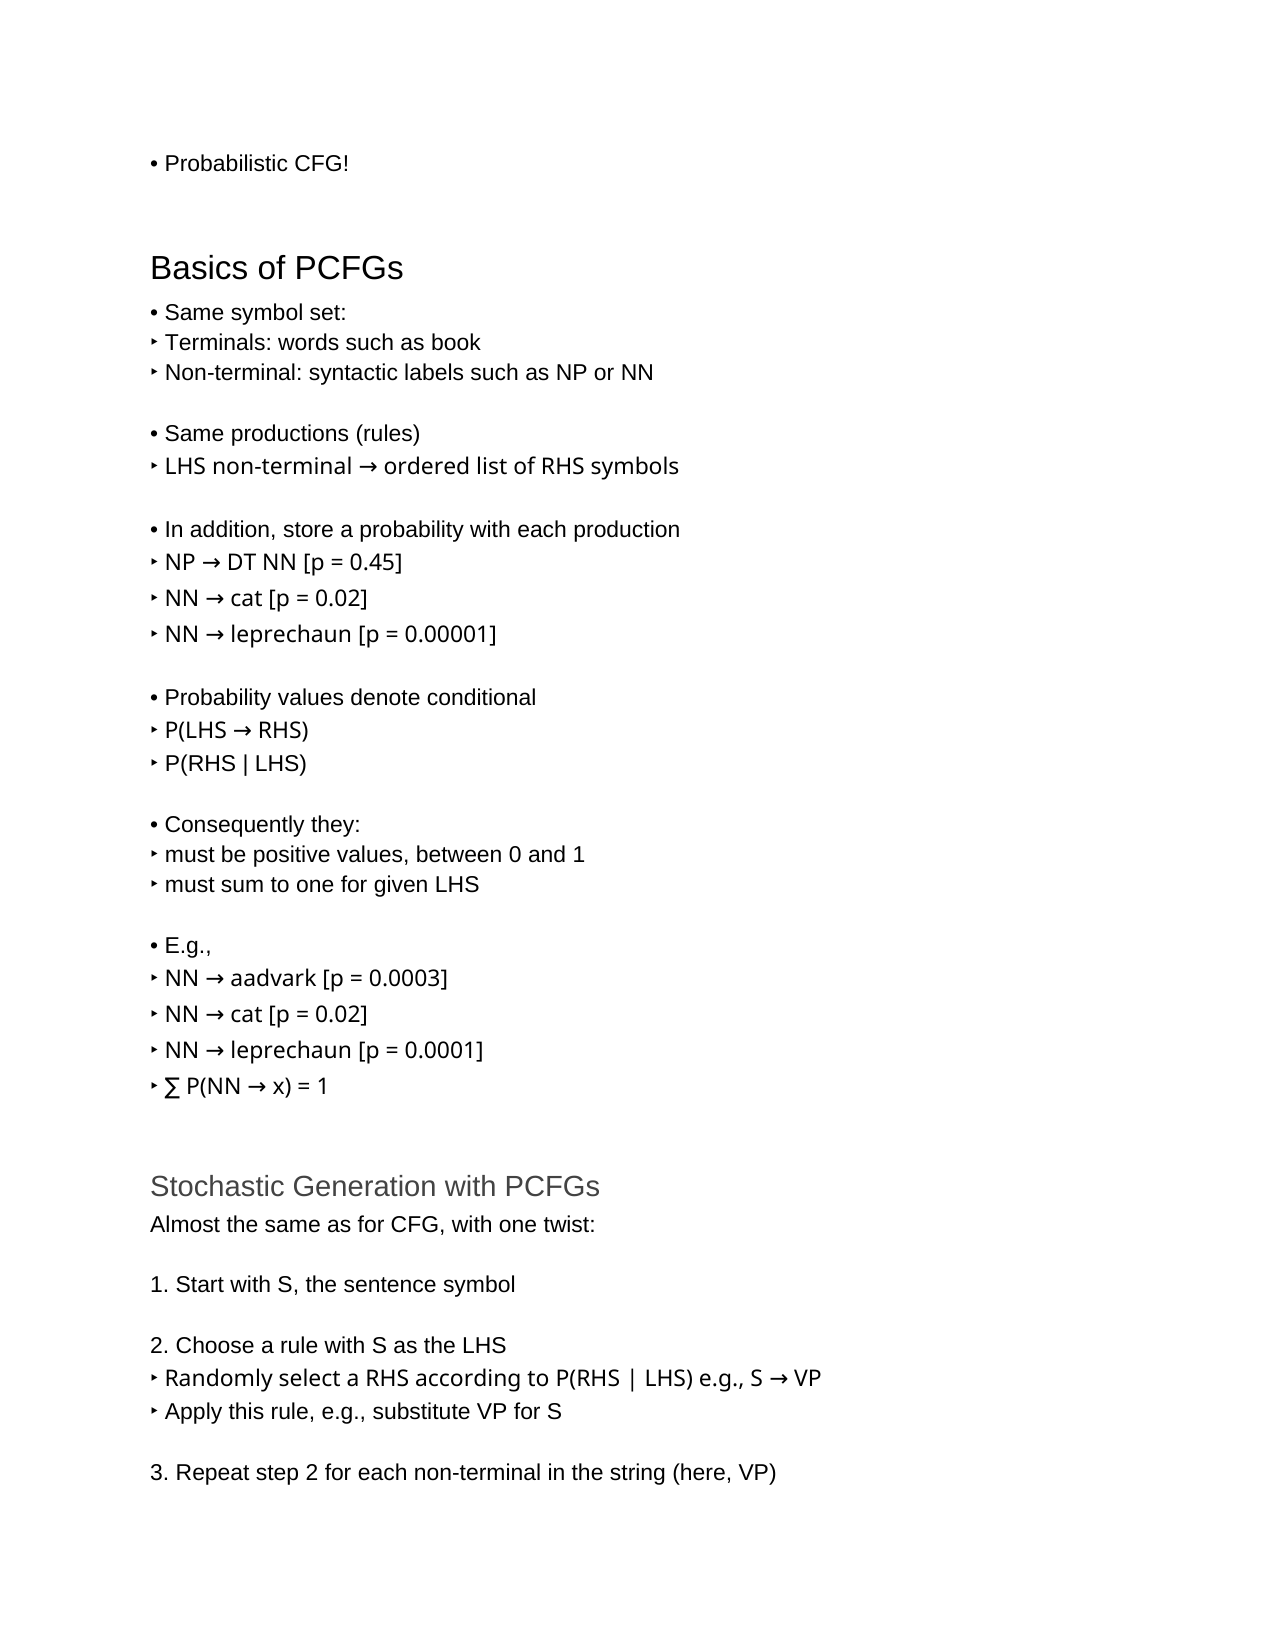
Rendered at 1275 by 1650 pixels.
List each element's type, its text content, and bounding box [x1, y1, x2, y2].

text ‣ NN → aadvark [p = 0.0003] [150, 962, 1125, 993]
text 1. Start with S, the sentence symbol [150, 1271, 1125, 1298]
text 3. Repeat step 2 for each non-terminal in the string (here, VP) [150, 1458, 1125, 1485]
text • Consequently they: [150, 811, 1125, 837]
text ‣ NN → cat [p = 0.02] [150, 582, 1125, 613]
text • In addition, store a probability with each production [150, 516, 1125, 542]
text ‣ must sum to one for given LHS [150, 871, 1125, 898]
text • Same productions (rules) [150, 420, 1125, 446]
text ‣ NN → cat [p = 0.02] [150, 998, 1125, 1029]
text ‣ Terminals: words such as book [150, 329, 1125, 355]
text ‣ must be positive values, between 0 and 1 [150, 841, 1125, 867]
text • Probability values denote conditional [150, 684, 1125, 711]
text ‣ NP → DT NN [p = 0.45] [150, 546, 1125, 577]
text • Probabilistic CFG! [150, 150, 1125, 176]
text ‣ Randomly select a RHS according to P(RHS | LHS) e.g., S → VP [150, 1362, 1125, 1393]
text ‣ NN → leprechaun [p = 0.00001] [150, 618, 1125, 649]
text ‣ Apply this rule, e.g., substitute VP for S [150, 1398, 1125, 1424]
text ‣ LHS non-terminal → ordered list of RHS symbols [150, 450, 1125, 481]
text Almost the same as for CFG, with one twist: [150, 1211, 1125, 1237]
text ‣ NN → leprechaun [p = 0.0001] [150, 1034, 1125, 1065]
text 2. Choose a rule with S as the LHS [150, 1332, 1125, 1358]
text ‣ Non-terminal: syntactic labels such as NP or NN [150, 359, 1125, 386]
text ‣ P(RHS | LHS) [150, 750, 1125, 777]
text • E.g., [150, 932, 1125, 958]
subtitle Basics of PCFGs [150, 248, 1125, 286]
text ‣ P(LHS → RHS) [150, 714, 1125, 746]
text • Same symbol set: [150, 299, 1125, 325]
text ‣ ∑ P(NN → x) = 1 [150, 1070, 1125, 1101]
subtitle Stochastic Generation with PCFGs [150, 1169, 1125, 1203]
